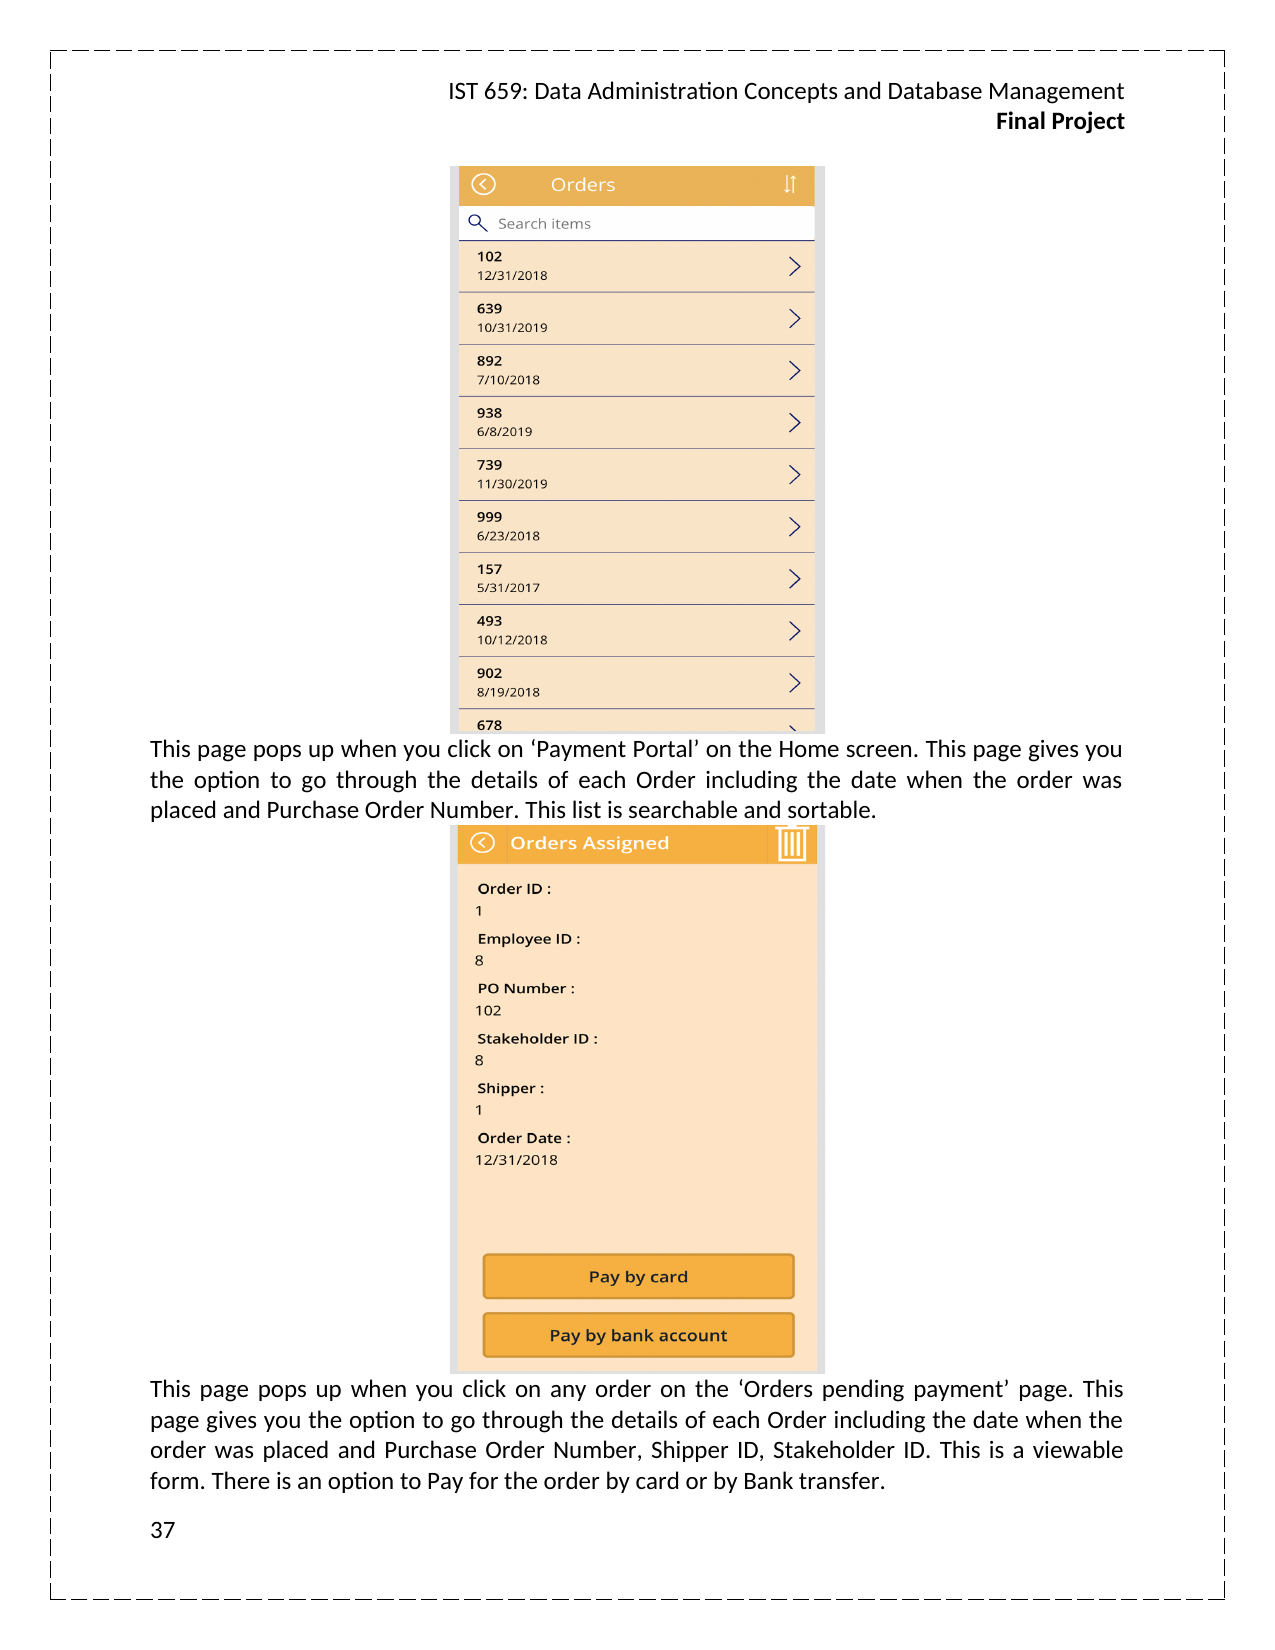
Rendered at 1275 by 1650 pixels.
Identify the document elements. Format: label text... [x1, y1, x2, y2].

picture [449, 825, 826, 1374]
text This page pops up when you click on any order on the ‘Orders pending payment’ page. This page gives you the option to go through the details of each Order including the date when the order was placed and Purchase Order Number, Shipper ID, Stakeholder ID. This is a viewable form. There is an option to Pay for the order by card or by Bank transfer. [150, 1373, 1125, 1496]
text This page pops up when you click on ‘Payment Portal’ on the Home screen. This page gives you the option to go through the details of each Order including the date when the order was placed and Purchase Order Number. This list is searchable and sortable. [150, 733, 1125, 825]
picture [450, 166, 826, 734]
